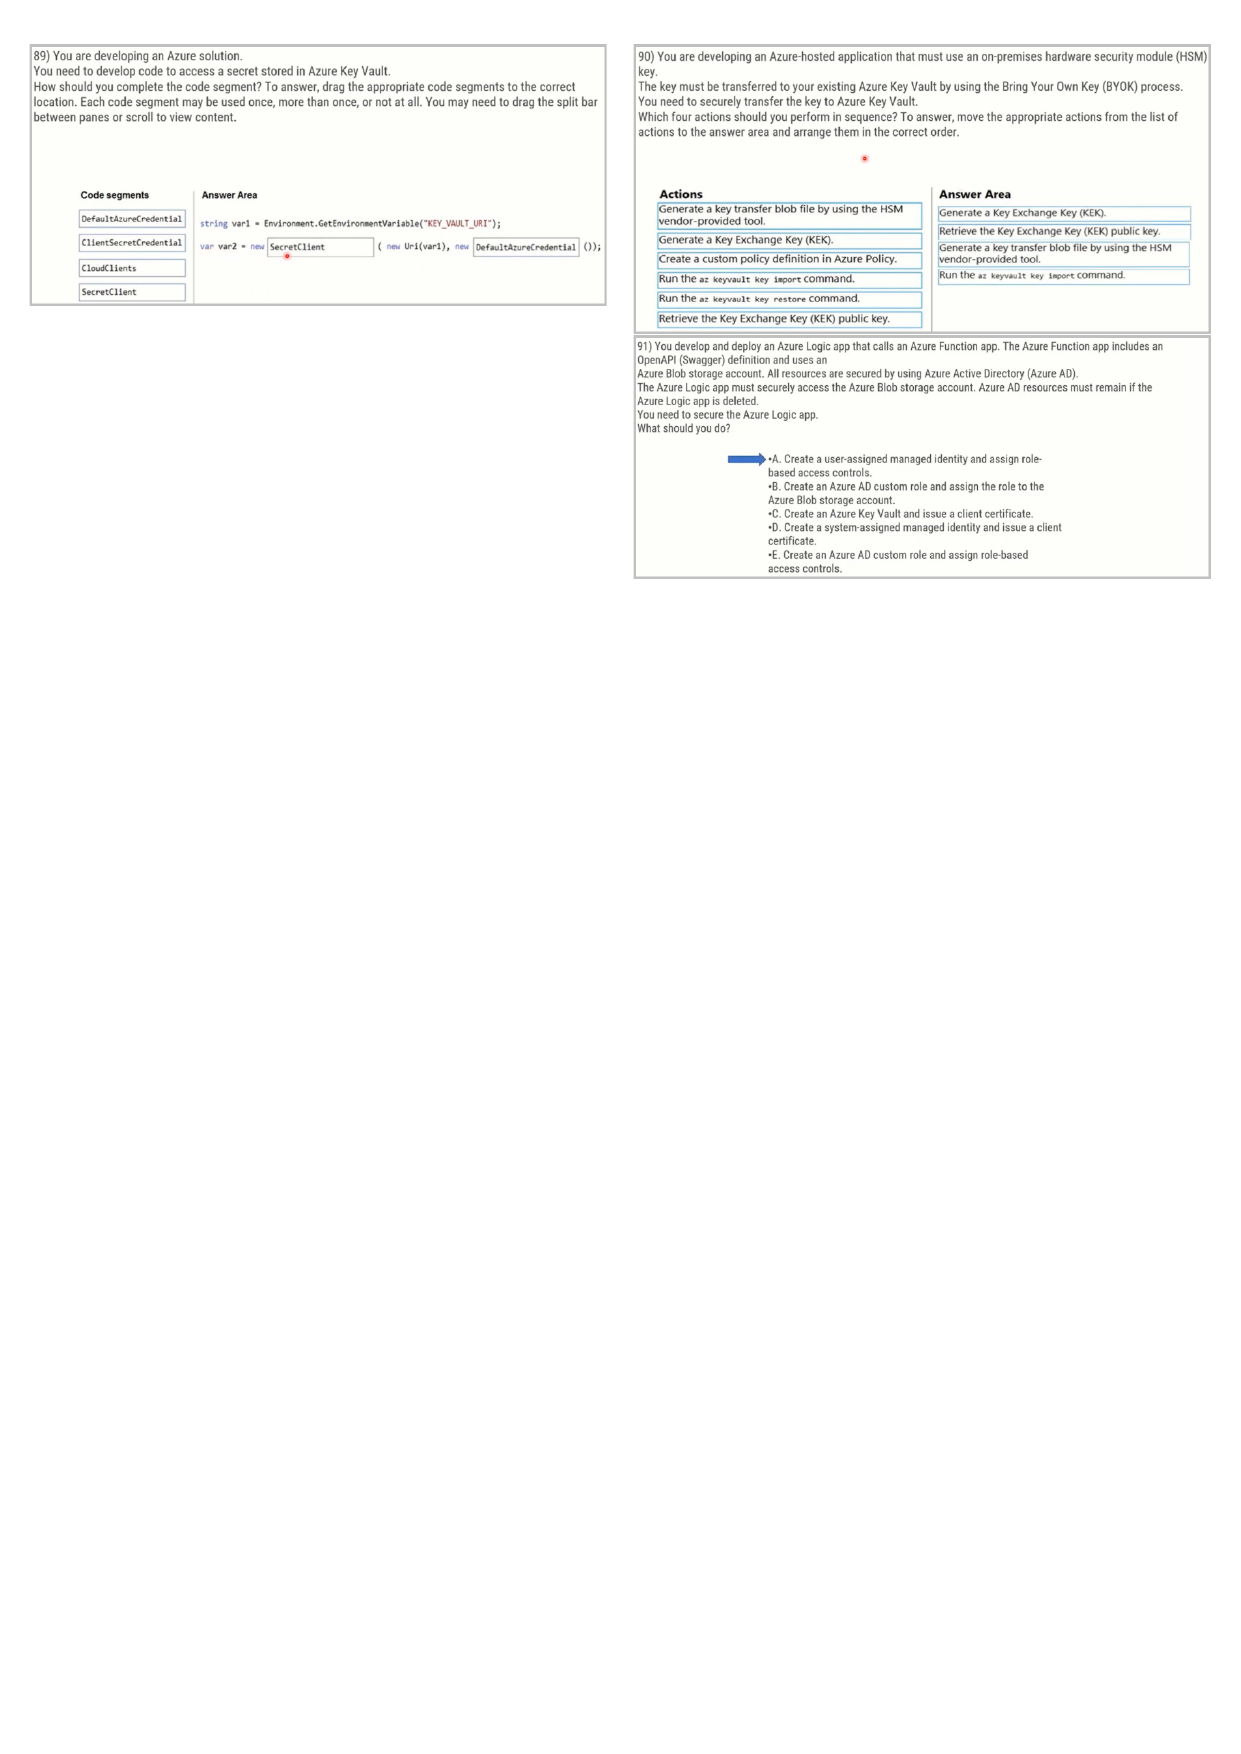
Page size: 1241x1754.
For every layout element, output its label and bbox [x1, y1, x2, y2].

picture [633, 44, 1211, 334]
picture [29, 44, 607, 306]
picture [633, 335, 1211, 579]
